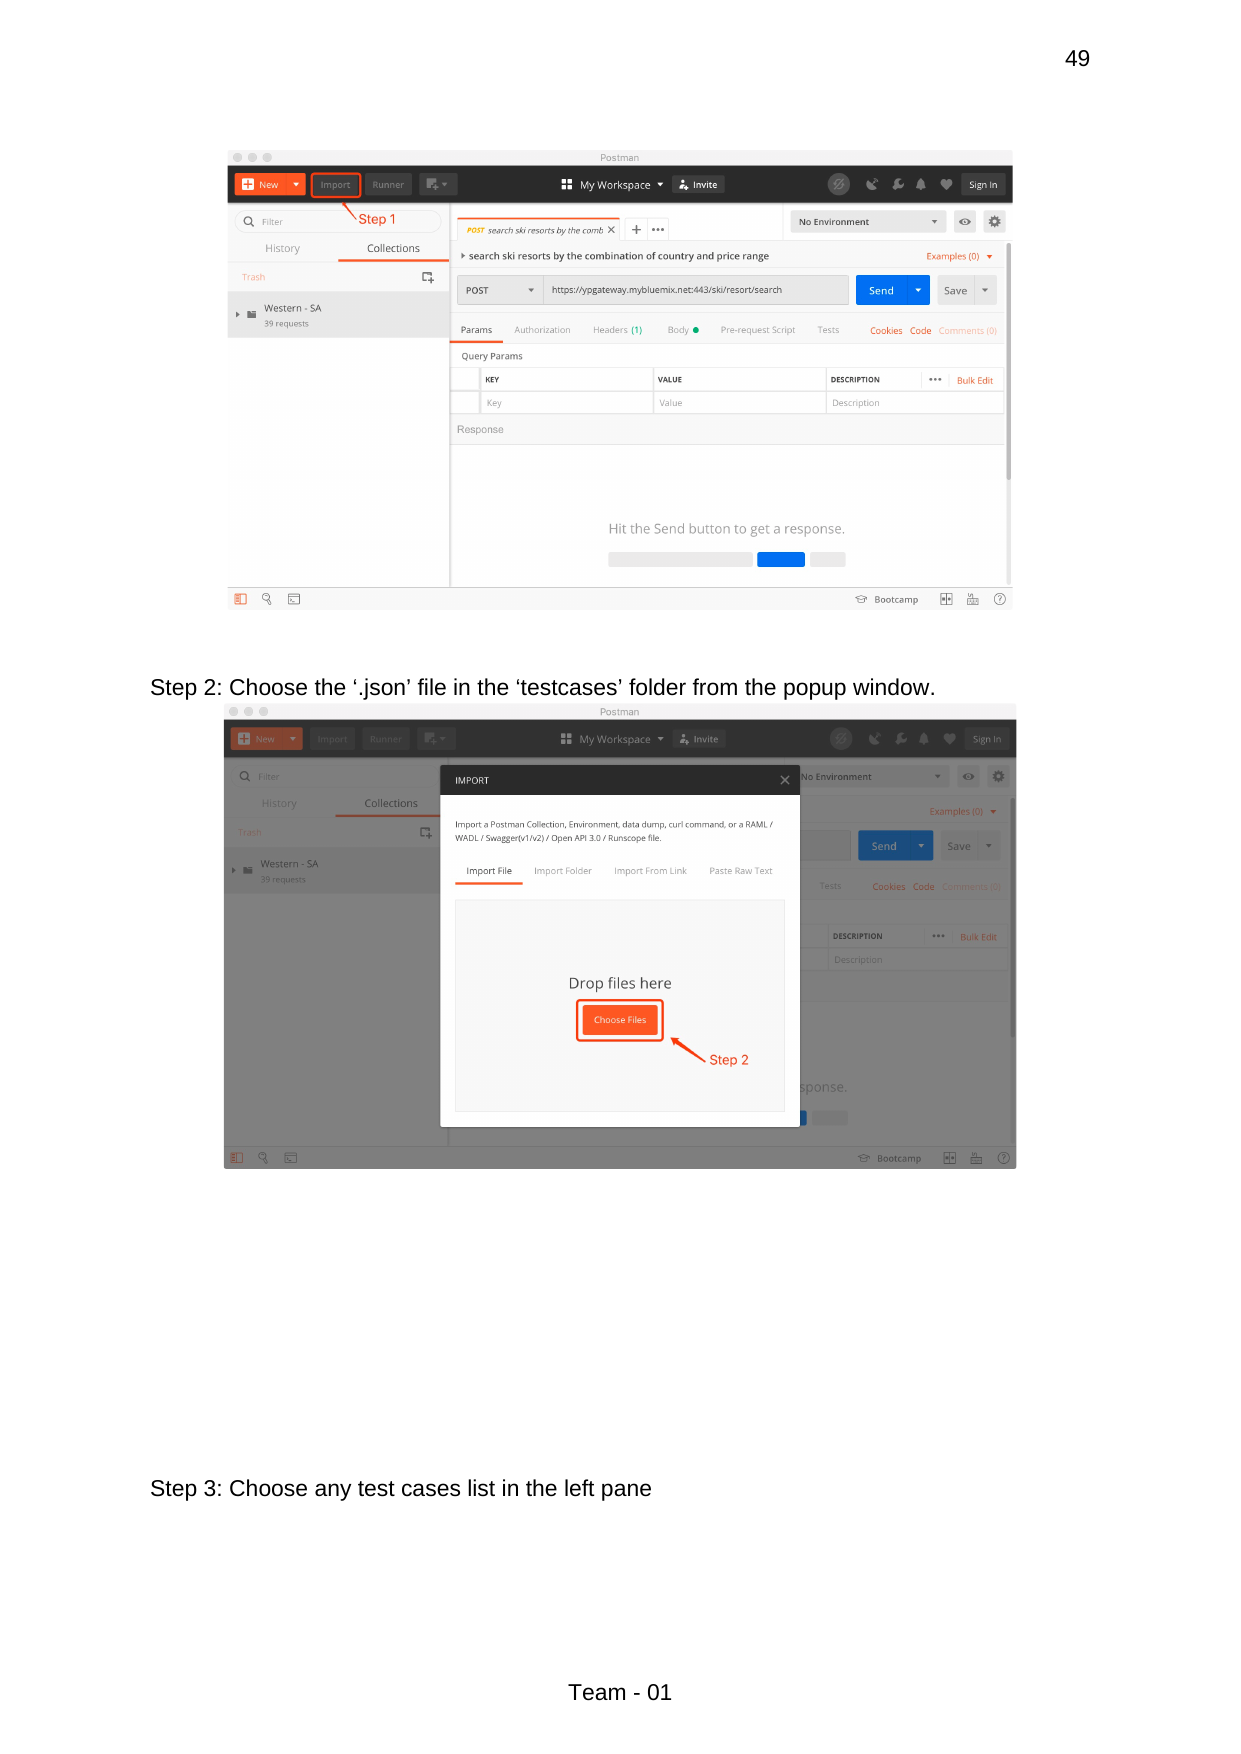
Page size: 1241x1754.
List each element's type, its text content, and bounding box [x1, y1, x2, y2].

picture [227, 150, 1013, 610]
text Step 2: Choose the ‘.json’ file in the ‘testcases’ folder from the popup window. [150, 674, 1090, 700]
text Step 3: Choose any test cases list in the left pane [150, 1475, 1090, 1501]
picture [223, 703, 1017, 1169]
